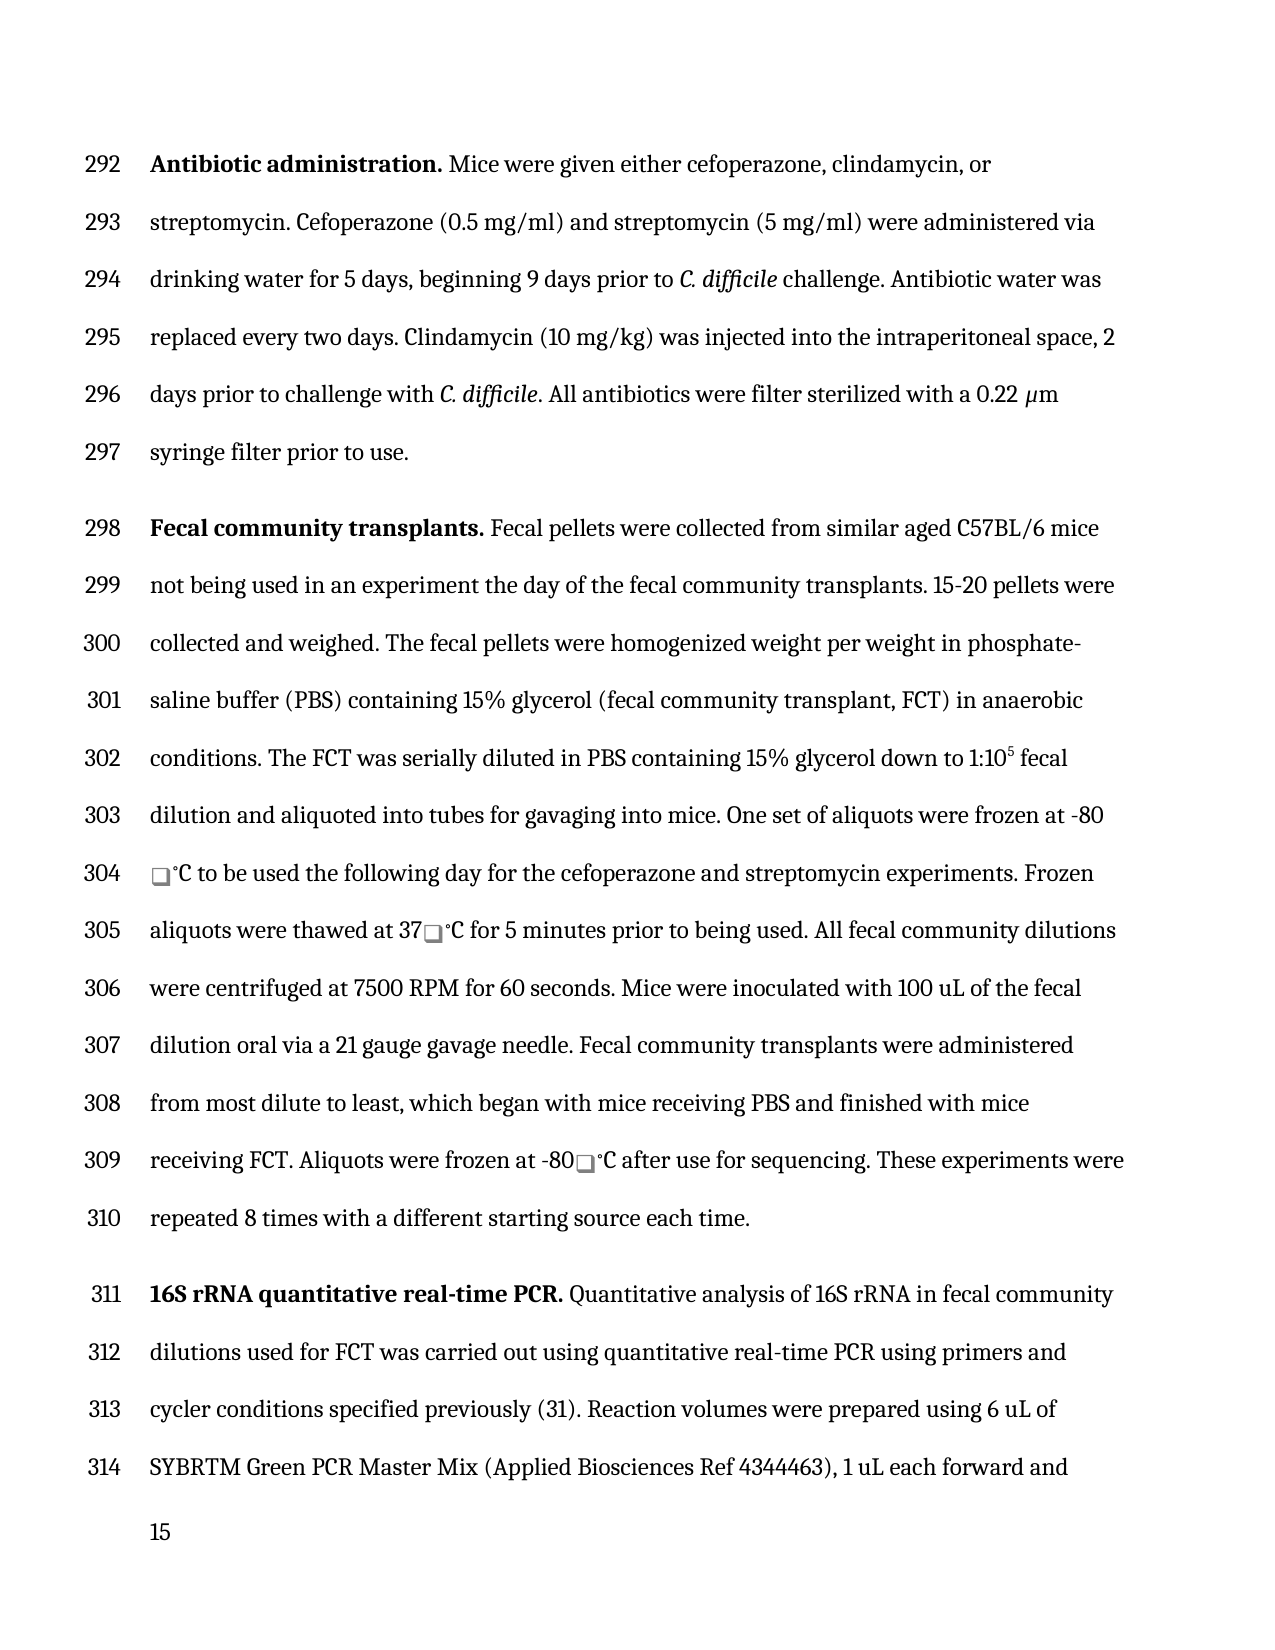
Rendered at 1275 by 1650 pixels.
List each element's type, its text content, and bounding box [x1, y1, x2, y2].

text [150, 1280, 1125, 1481]
text Antibiotic administration. Mice were given either cefoperazone, clindamycin, or streptomycin. Cefoperazone (0.5 mg/ml) and streptomycin (5 mg/ml) were administered via drinking water for 5 days, beginning 9 days prior to C. difficile challenge. Antibiotic water was replaced every two days. Clindamycin (10 mg/kg) was injected into the intraperitoneal space, 2 days prior to challenge with C. difficile. All antibiotics were filter sterilized with a 0.22 m syringe filter prior to use. [150, 150, 1125, 466]
text Fecal community transplants. Fecal pellets were collected from similar aged C57BL/6 mice not being used in an experiment the day of the fecal community transplants. 15-20 pellets were collected and weighed. The fecal pellets were homogenized weight per weight in phosphate-saline buffer (PBS) containing 15% glycerol (fecal community transplant, FCT) in anaerobic conditions. The FCT was serially diluted in PBS containing 15% glycerol down to 1:105 fecal dilution and aliquoted into tubes for gavaging into mice. One set of aliquots were frozen at -80C to be used the following day for the cefoperazone and streptomycin experiments. Frozen aliquots were thawed at 37C for 5 minutes prior to being used. All fecal community dilutions were centrifuged at 7500 RPM for 60 seconds. Mice were inoculated with 100 uL of the fecal dilution oral via a 21 gauge gavage needle. Fecal community transplants were administered from most dilute to least, which began with mice receiving PBS and finished with mice receiving FCT. Aliquots were frozen at -80C after use for sequencing. These experiments were repeated 8 times with a different starting source each time. [150, 514, 1125, 1232]
